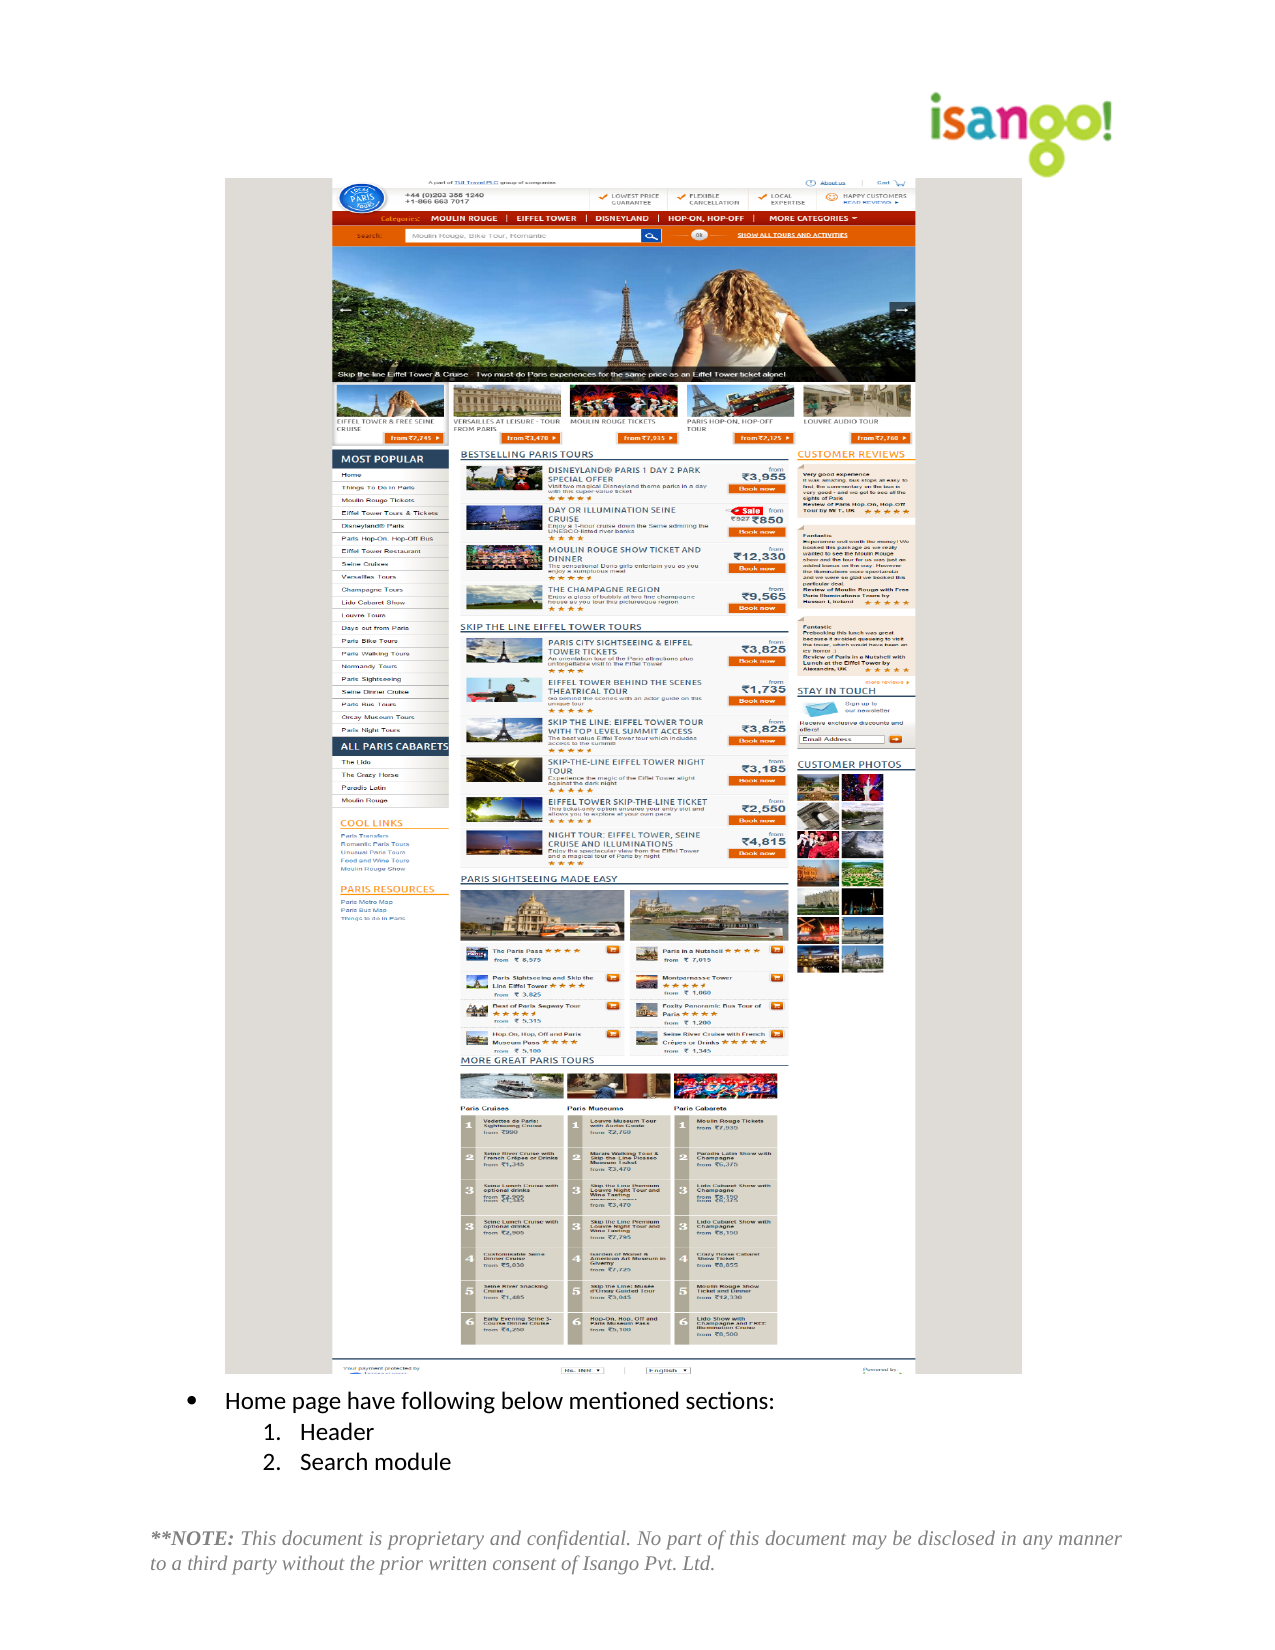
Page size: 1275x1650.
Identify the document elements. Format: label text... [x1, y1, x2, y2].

picture [225, 74, 1126, 1374]
list Header [262, 1416, 1125, 1447]
list Search module [262, 1447, 1125, 1477]
list Home page have following below mentioned sections: [187, 1386, 1125, 1416]
